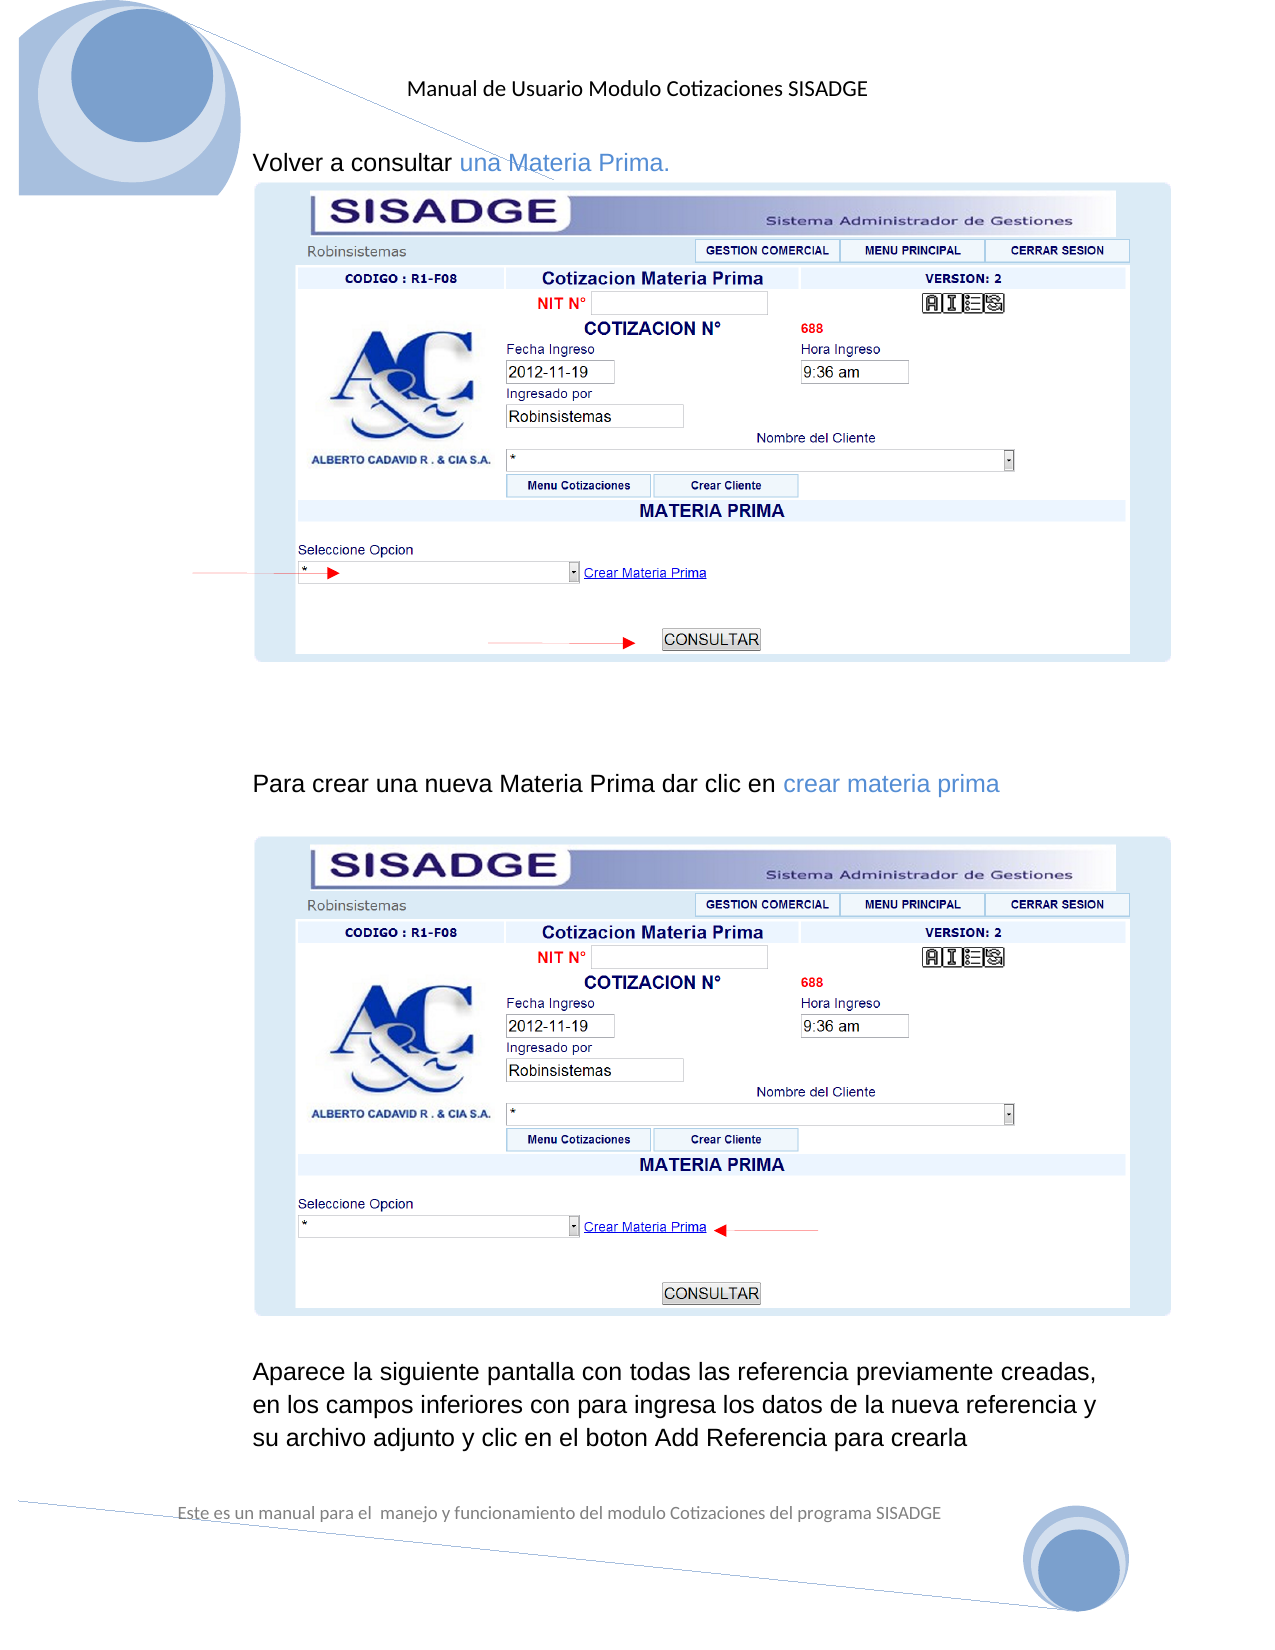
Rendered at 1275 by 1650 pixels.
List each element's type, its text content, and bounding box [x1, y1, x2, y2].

picture [252, 180, 1173, 699]
picture [252, 834, 1173, 1353]
list Volver a consultar una Materia Prima. [252, 148, 1098, 176]
list Aparece la siguiente pantalla con todas las referencia previamente creadas, en los campos inferiores con para ingresa los datos de la nueva referencia y su archivo adjunto y clic en el boton Add Referencia para crearla [252, 1357, 1098, 1451]
list Para crear una nueva Materia Prima dar clic en crear materia prima [252, 769, 1098, 797]
